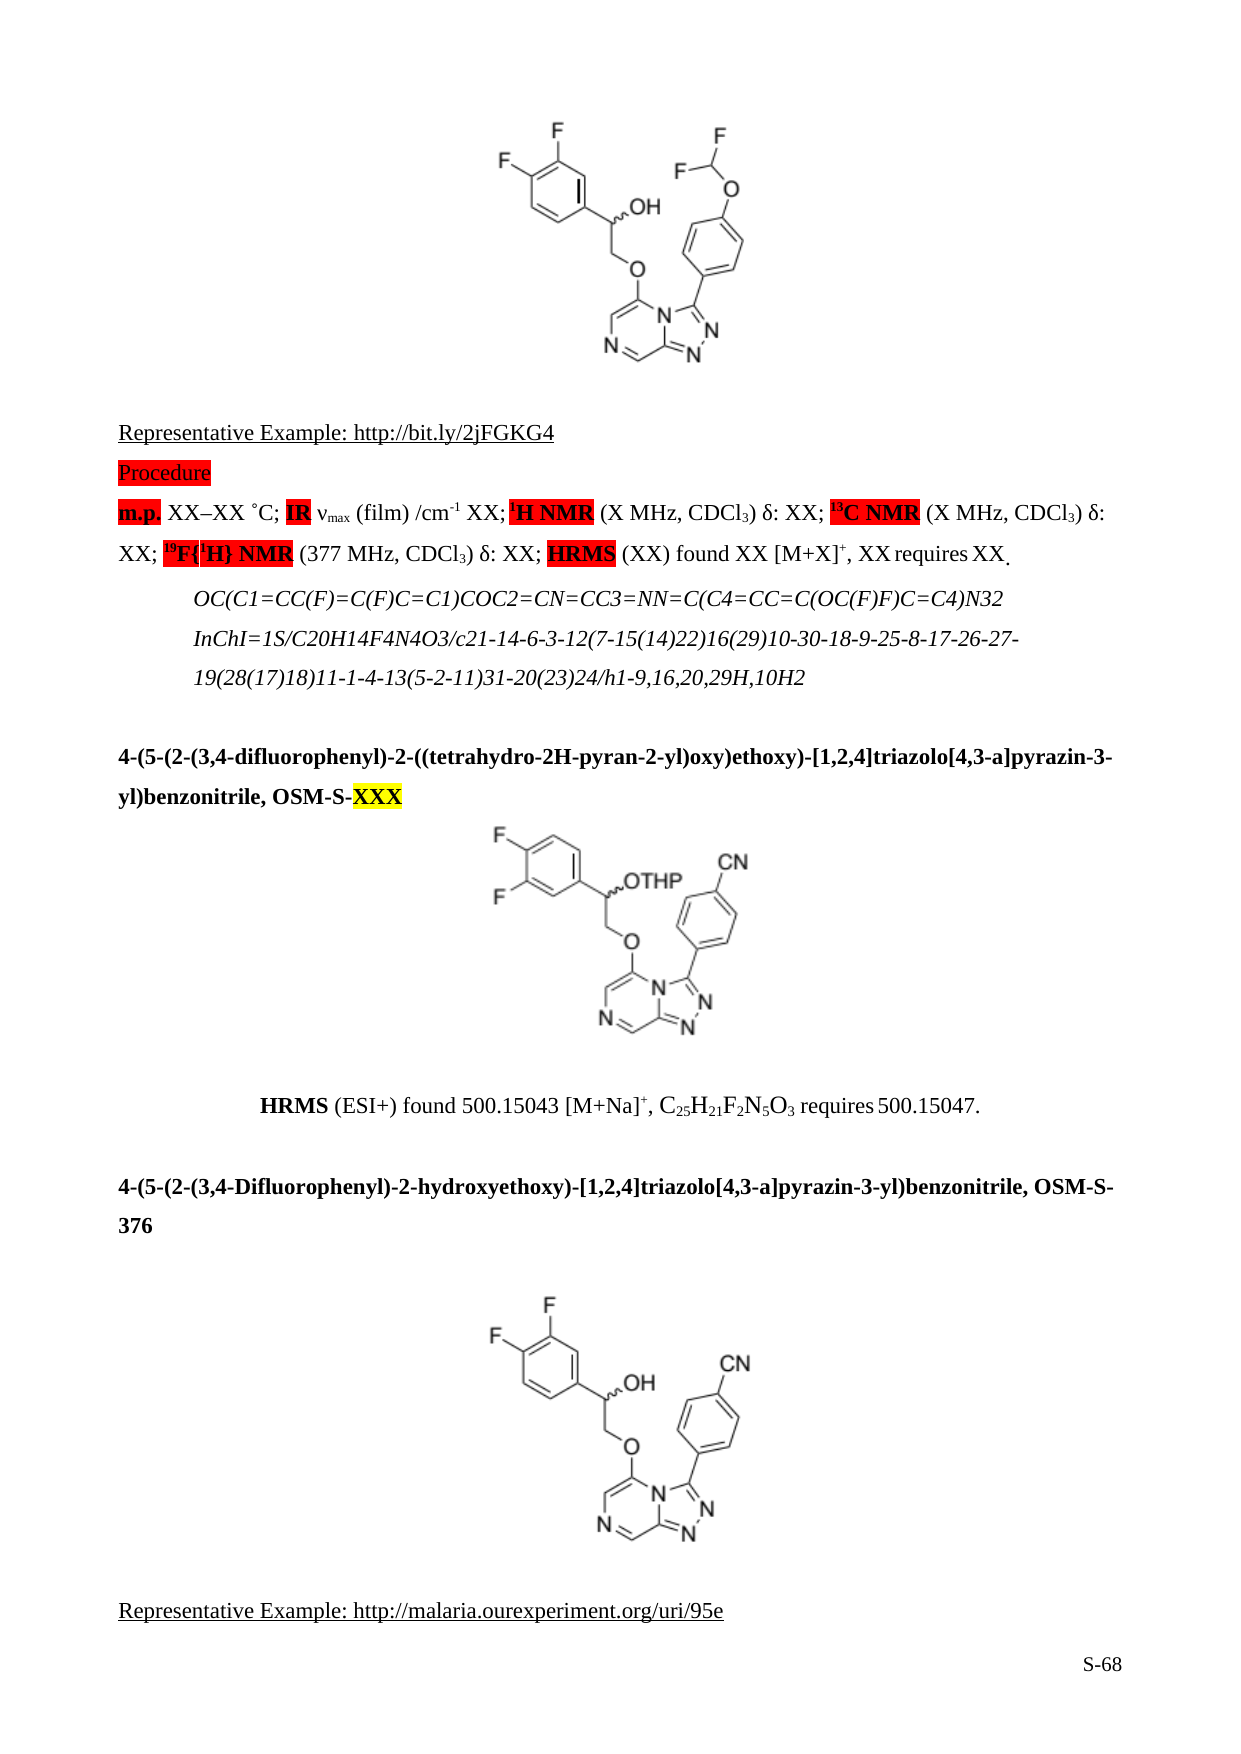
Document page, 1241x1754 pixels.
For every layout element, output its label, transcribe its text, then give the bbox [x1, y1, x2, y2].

text OC(C1=CC(F)=C(F)C=C1)COC2=CN=CC3=NN=C(C4=CC=C(OC(F)F)C=C4)N32 [193, 585, 1122, 612]
text 4-(5-(2-(3,4-difluorophenyl)-2-((tetrahydro-2H-pyran-2-yl)oxy)ethoxy)-[1,2,4]triazolo[4,3-a]pyrazin-3-yl)benzonitrile, OSM-S-XXX [118, 743, 1122, 809]
text InChI=1S/C20H14F4N4O3/c21-14-6-3-12(7-15(14)22)16(29)10-30-18-9-25-8-17-26-27-19(28(17)18)11-1-4-13(5-2-11)31-20(23)24/h1-9,16,20,29H,10H2 [193, 625, 1122, 691]
text HRMS (ESI+) found 500.15043 [M+Na]+, C25H21F2N5O3 requires 500.15047. [118, 1090, 1122, 1119]
text 4-(5-(2-(3,4-Difluorophenyl)-2-hydroxyethoxy)-[1,2,4]triazolo[4,3-a]pyrazin-3-yl)benzonitrile, OSM-S-376 [118, 1173, 1122, 1239]
text Procedure [118, 459, 1122, 486]
text Representative Example: http://bit.ly/2jFGKG4 [118, 419, 1122, 445]
text Representative Example: http://malaria.ourexperiment.org/uri/95e [118, 1597, 1122, 1623]
